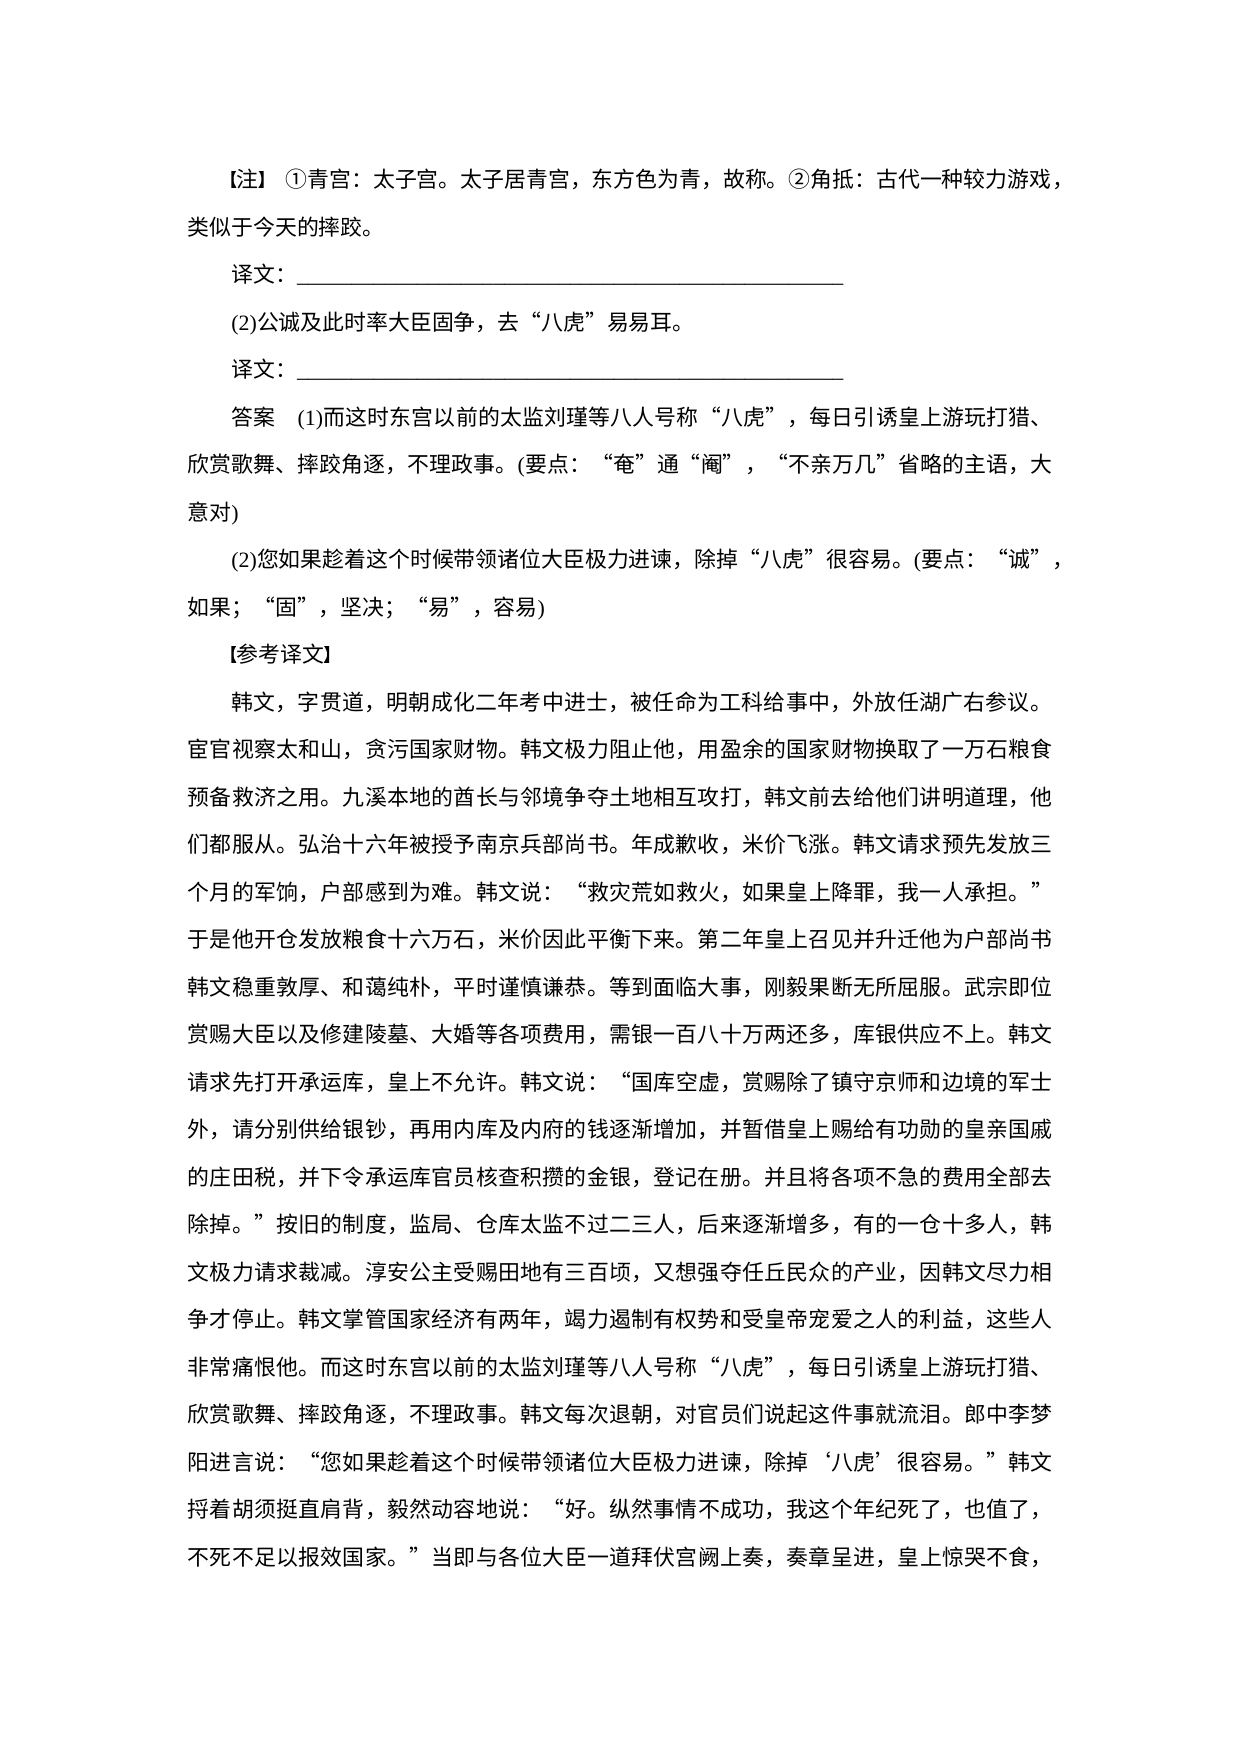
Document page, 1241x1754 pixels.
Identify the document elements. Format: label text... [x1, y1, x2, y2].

picture [231, 646, 237, 663]
text (2)公诚及此时率大臣固争，去“八虎”易易耳。 [187, 304, 1053, 336]
text 答案 (1)而这时东宫以前的太监刘瑾等八人号称“八虎”，每日引诱皇上游玩打猎、欣赏歌舞、摔跤角逐，不理政事。(要点：“奄”通“阉”，“不亲万几”省略的主语，大意对) [187, 399, 1053, 526]
text 注 ①青宫：太子宫。太子居青宫，东方色为青，故称。②角抵：古代一种较力游戏，类似于今天的摔跤。 [187, 162, 1053, 241]
text 参考译文 [187, 637, 1053, 669]
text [187, 684, 1053, 1571]
text 译文：__________________________________________________ [187, 352, 1053, 384]
text 译文：__________________________________________________ [187, 257, 1053, 289]
picture [323, 646, 330, 663]
picture [258, 171, 264, 188]
text (2)您如果趁着这个时候带领诸位大臣极力进谏，除掉“八虎”很容易。(要点：“诚”，如果；“固”，坚决；“易”，容易) [187, 542, 1053, 621]
picture [231, 171, 237, 188]
